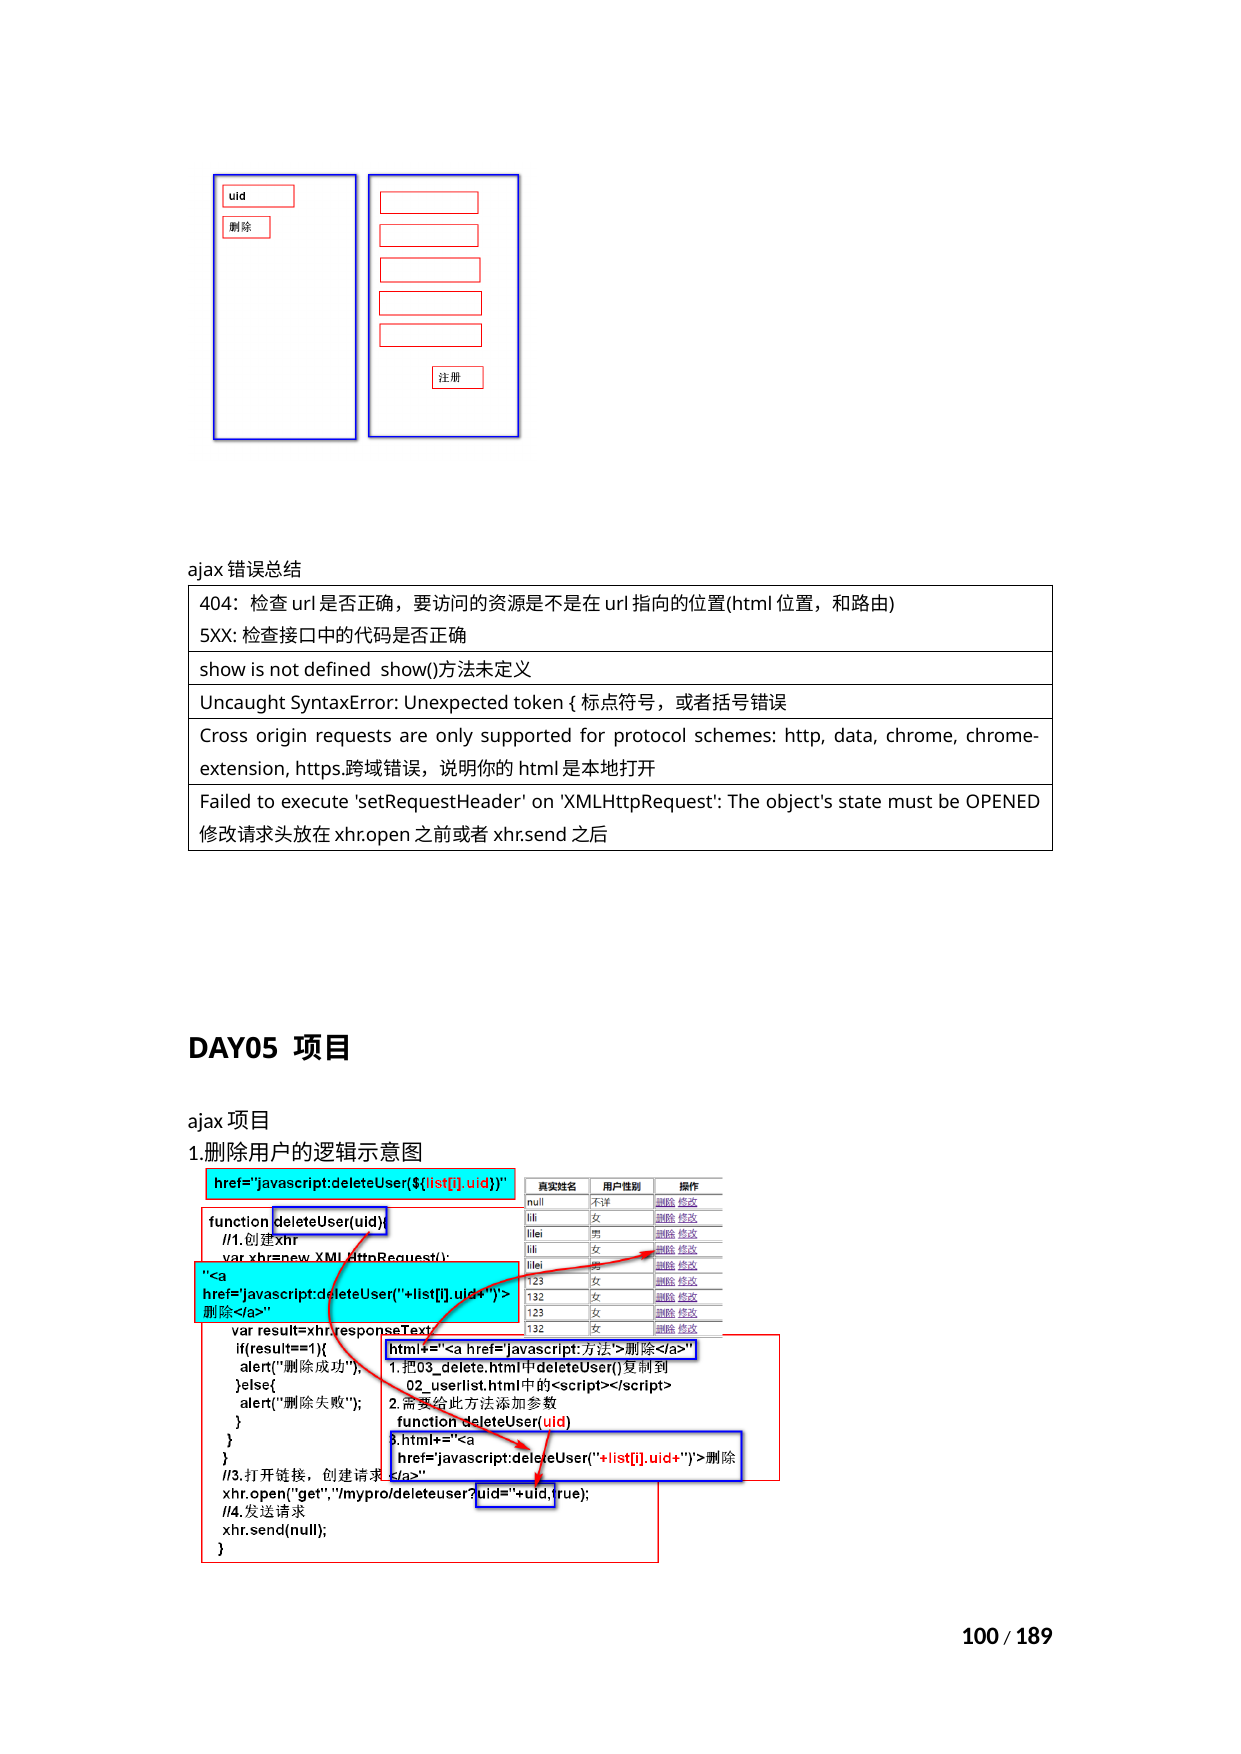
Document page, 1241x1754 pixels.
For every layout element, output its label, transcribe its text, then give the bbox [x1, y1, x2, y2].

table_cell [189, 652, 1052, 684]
picture [187, 162, 538, 461]
text ajax错误总结 [187, 552, 1053, 584]
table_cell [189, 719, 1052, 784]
text ajax项目 [187, 1102, 1053, 1135]
subtitle DAY05 项目 [187, 1013, 1053, 1078]
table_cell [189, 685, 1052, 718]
picture [187, 1167, 806, 1579]
text 1.删除用户的逻辑示意图 [187, 1135, 1053, 1167]
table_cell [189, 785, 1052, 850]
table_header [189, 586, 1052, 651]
